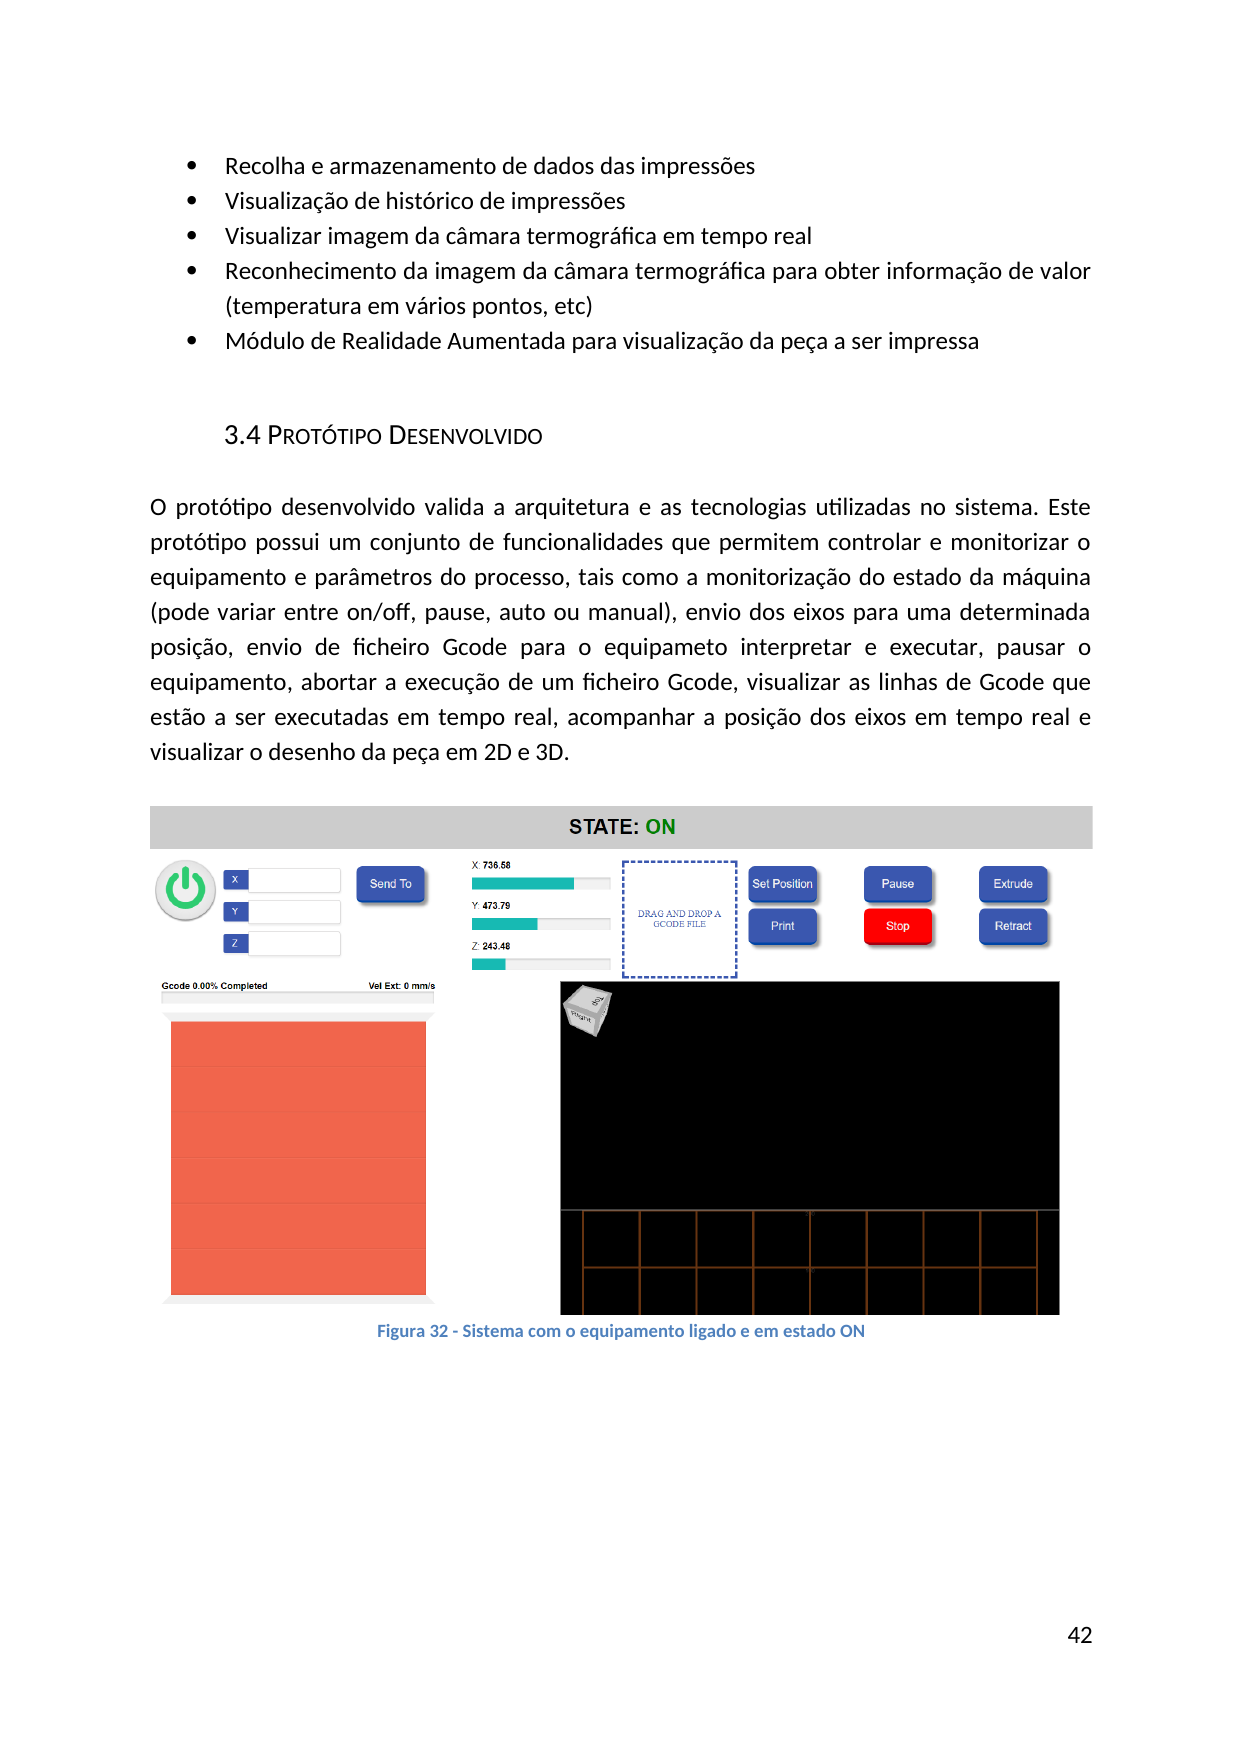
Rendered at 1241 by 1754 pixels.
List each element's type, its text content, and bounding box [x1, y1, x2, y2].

list Módulo de Realidade Aumentada para visualização da peça a ser impressa [187, 325, 1092, 356]
picture [150, 806, 1093, 1315]
text O protótipo desenvolvido valida a arquitetura e as tecnologias utilizadas no sistema. Este protótipo possui um conjunto de funcionalidades que permitem controlar e monitorizar o equipamento e parâmetros do processo, tais como a monitorização do estado da máquina (pode variar entre on/off, pause, auto ou manual), envio dos eixos para uma determinada posição, envio de ficheiro Gcode para o equipameto interpretar e executar, pausar o equipamento, abortar a execução de um ficheiro Gcode, visualizar as linhas de Gcode que estão a ser executadas em tempo real, acompanhar a posição dos eixos em tempo real e visualizar o desenho da peça em 2D e 3D. [150, 491, 1092, 767]
text Figura 32 - Sistema com o equipamento ligado e em estado ON [150, 1319, 1092, 1342]
list Visualização de histórico de impressões [187, 185, 1092, 216]
subtitle 3.4 Protótipo Desenvolvido [150, 416, 1092, 451]
list Visualizar imagem da câmara termográfica em tempo real [187, 220, 1092, 251]
list Recolha e armazenamento de dados das impressões [187, 150, 1092, 181]
list Reconhecimento da imagem da câmara termográfica para obter informação de valor (temperatura em vários pontos, etc) [187, 255, 1092, 321]
